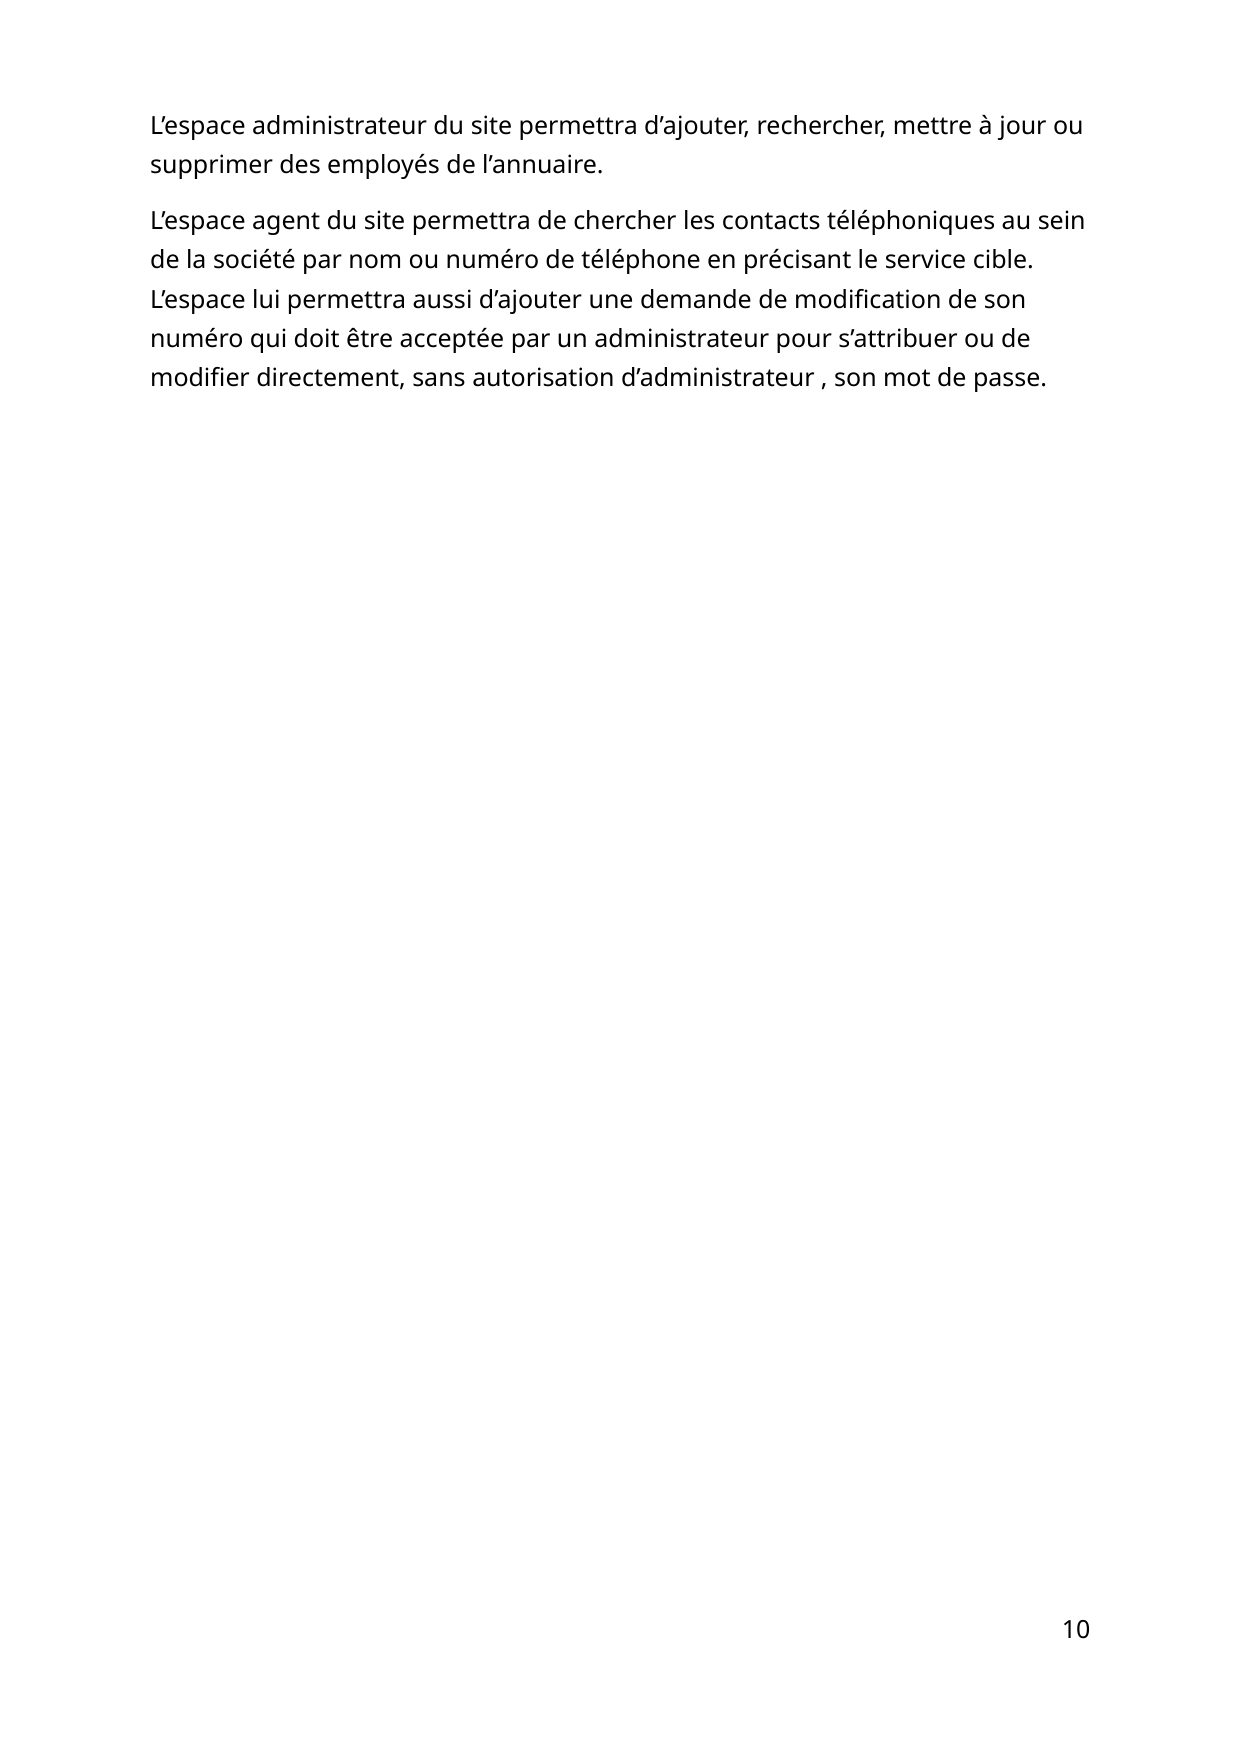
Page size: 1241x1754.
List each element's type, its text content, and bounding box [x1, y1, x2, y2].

text L’espace agent du site permettra de chercher les contacts téléphoniques au sein de la société par nom ou numéro de téléphone en précisant le service cible. L’espace lui permettra aussi d’ajouter une demande de modification de son numéro qui doit être acceptée par un administrateur pour s’attribuer ou de modifier directement, sans autorisation d’administrateur , son mot de passe. [150, 203, 1090, 394]
text L’espace administrateur du site permettra d’ajouter, rechercher, mettre à jour ou supprimer des employés de l’annuaire. [150, 108, 1090, 181]
